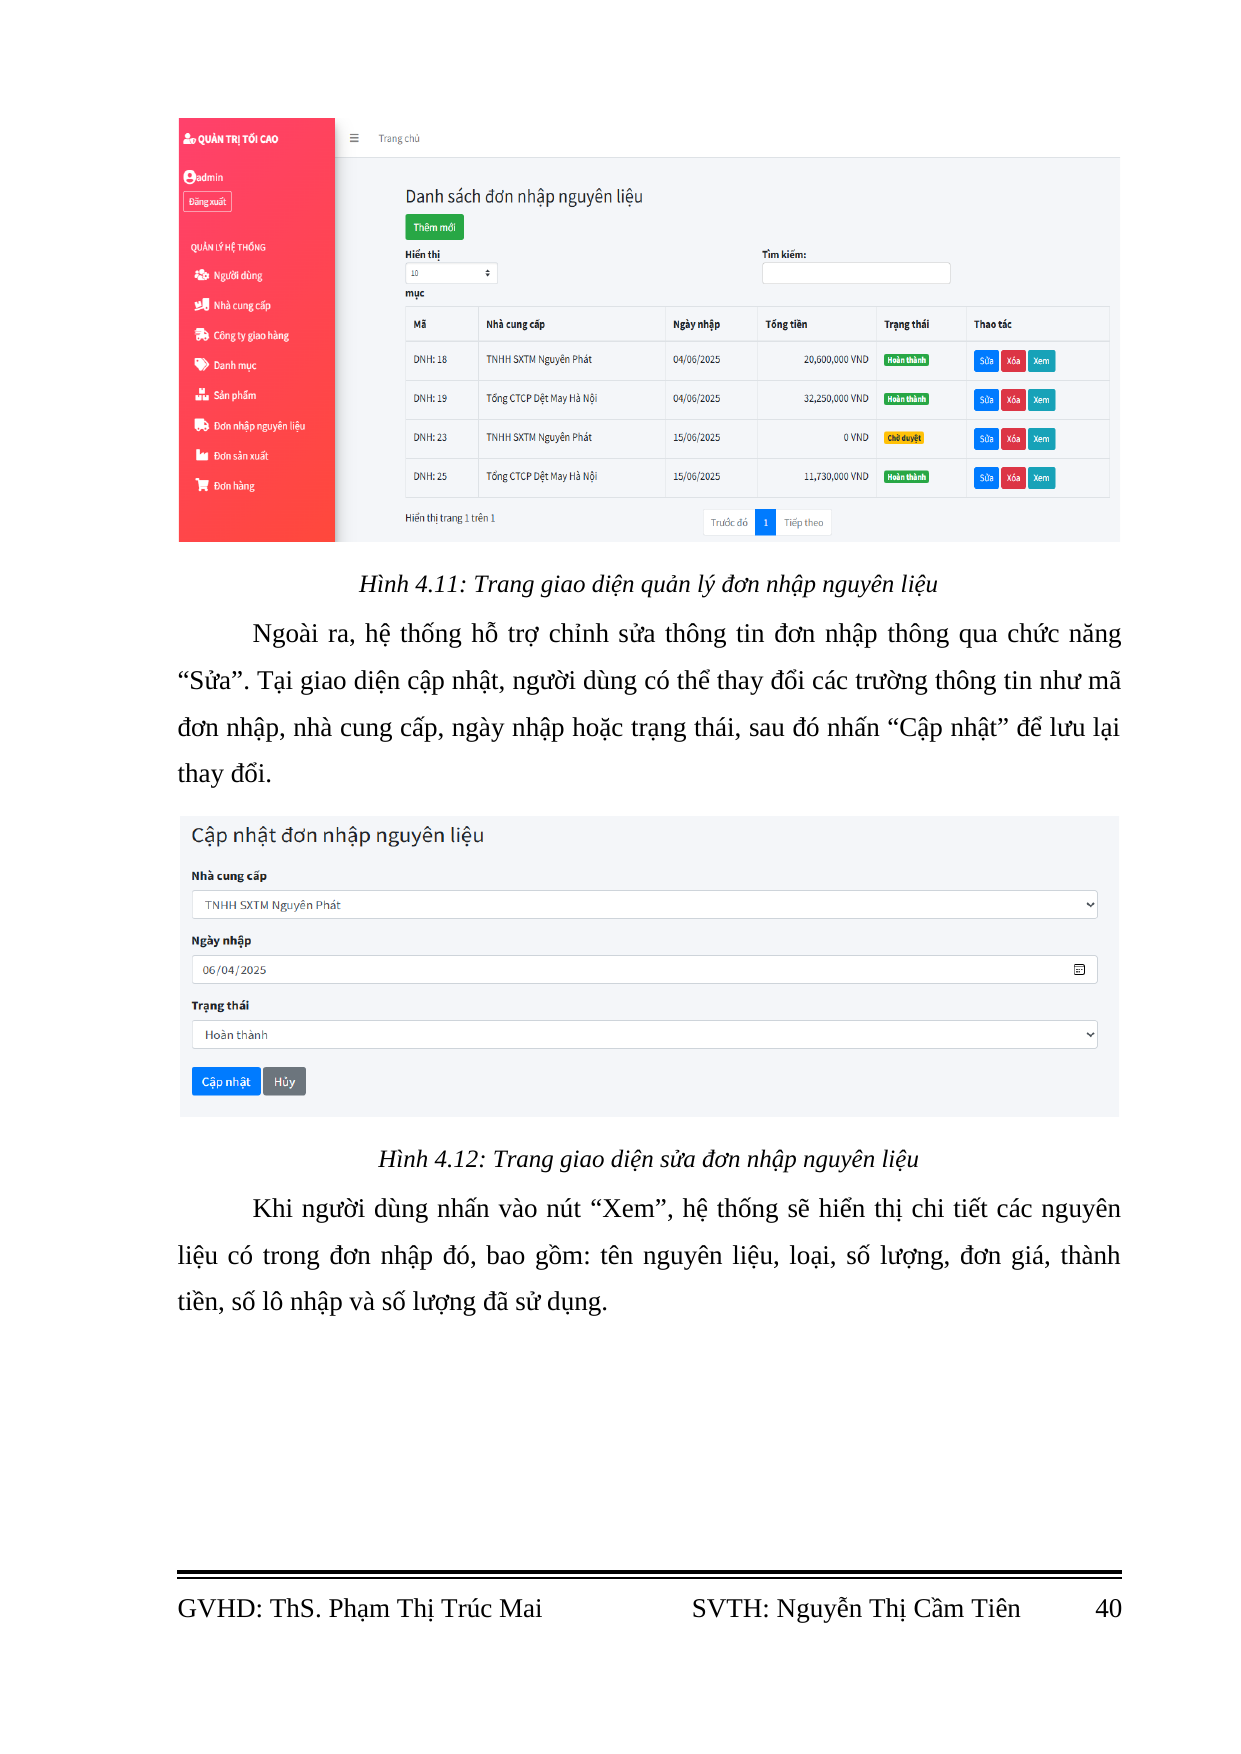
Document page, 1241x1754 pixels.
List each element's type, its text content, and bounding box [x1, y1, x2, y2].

picture [180, 816, 1120, 1117]
text Ngoài ra, hệ thống hỗ trợ chỉnh sửa thông tin đơn nhập thông qua chức năng “Sửa”. Tại giao diện cập nhật, người dùng có thể thay đổi các trường thông tin như mã đơn nhập, nhà cung cấp, ngày nhập hoặc trạng thái, sau đó nhấn “Cập nhật” để lưu lại thay đổi. [177, 617, 1122, 788]
text Hình 4.11: Trang giao diện quản lý đơn nhập nguyên liệu [177, 569, 1122, 598]
text Khi người dùng nhấn vào nút “Xem”, hệ thống sẽ hiển thị chi tiết các nguyên liệu có trong đơn nhập đó, bao gồm: tên nguyên liệu, loại, số lượng, đơn giá, thành tiền, số lô nhập và số lượng đã sử dụng. [177, 1192, 1122, 1317]
picture [178, 118, 1121, 542]
text Hình 4.12: Trang giao diện sửa đơn nhập nguyên liệu [177, 1144, 1122, 1173]
